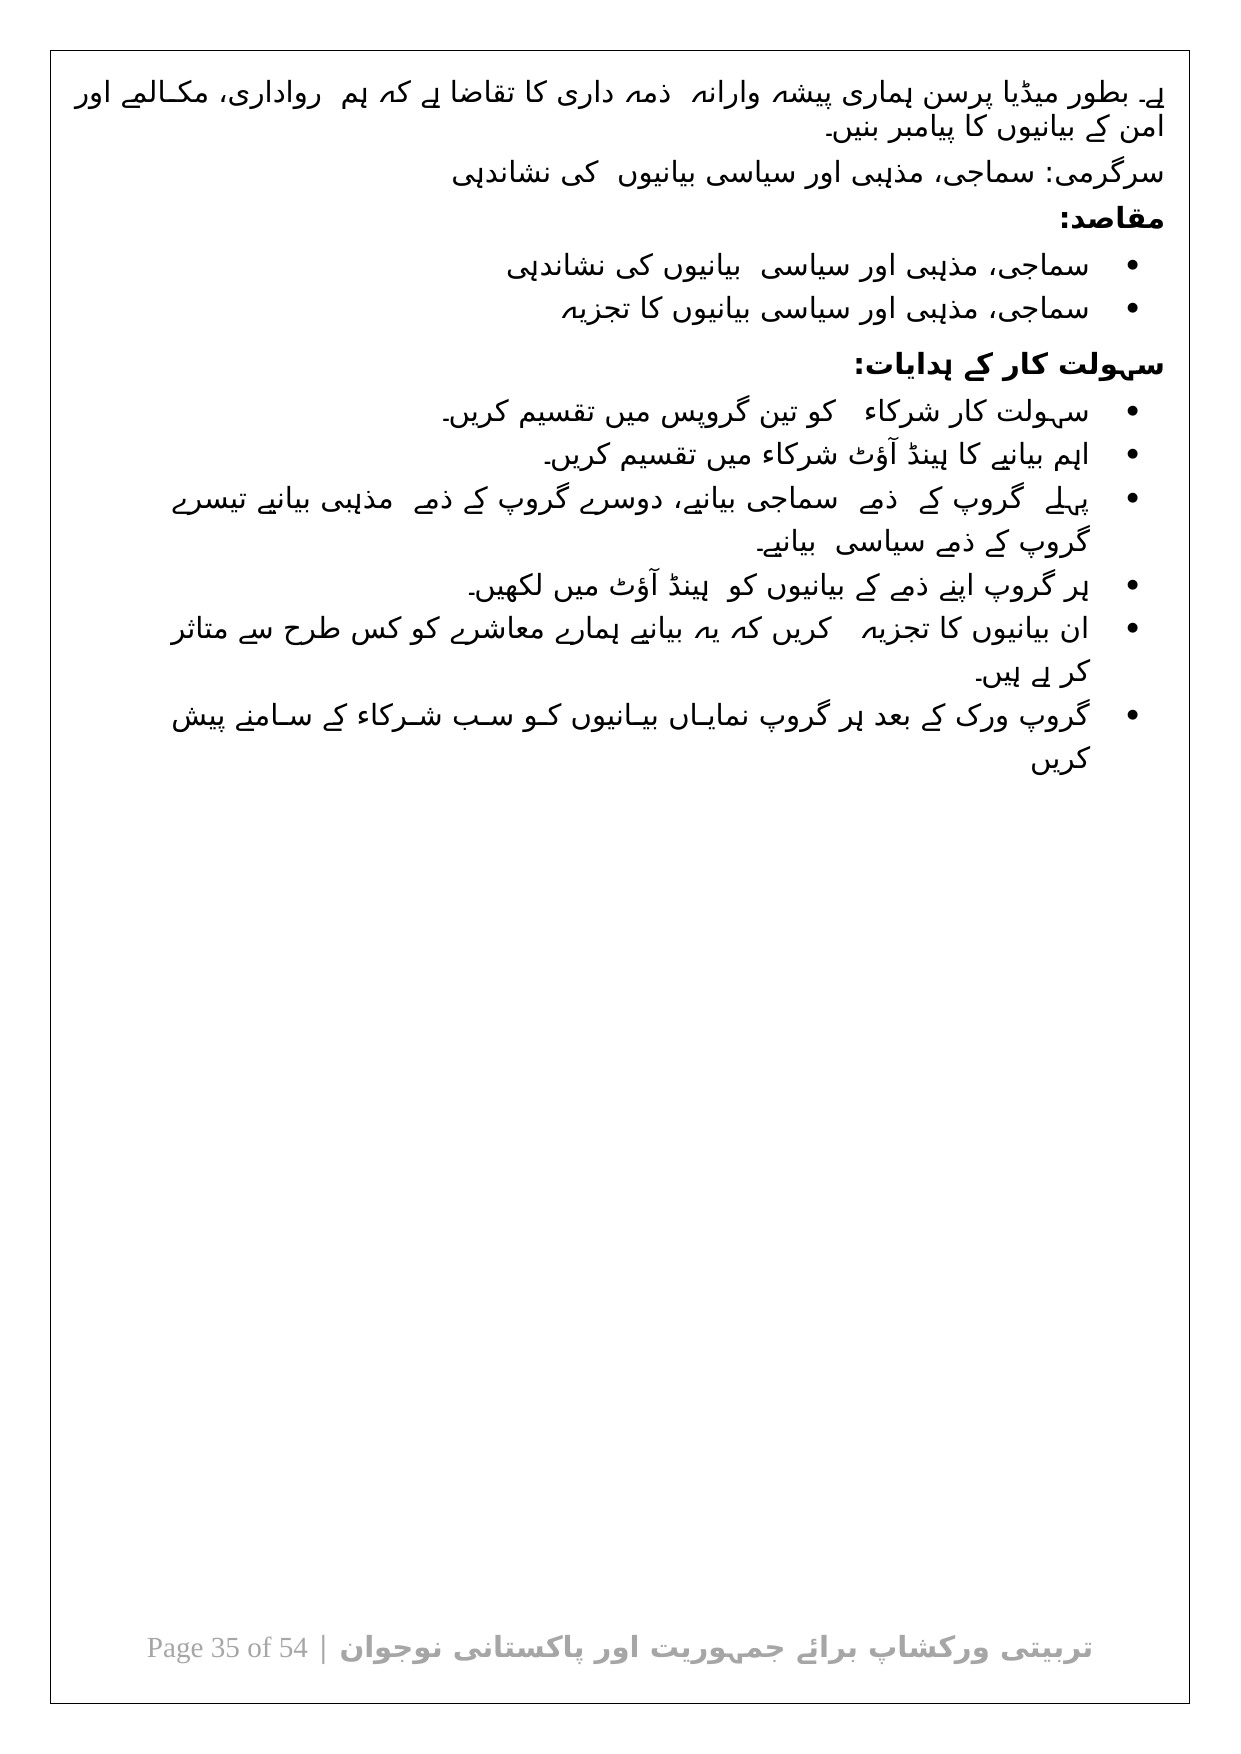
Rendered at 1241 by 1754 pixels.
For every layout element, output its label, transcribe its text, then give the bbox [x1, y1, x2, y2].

list گروپ ورک کے بعد ہر گروپ نمایاں بیانیوں کو سب شرکاء کے سامنے پیش کریں [171, 698, 1128, 776]
list ان بیانیوں کا تجزیہ کریں کہ یہ بیانیے ہمارے معاشرے کو کس طرح سے متاثر کر ہے ہیں۔ [171, 611, 1128, 689]
list ہر گروپ اپنے ذمے کے بیانیوں کو ہینڈ آؤٹ میں لکھیں۔ [171, 568, 1128, 602]
list سماجی، مذہبی اور سیاسی بیانیوں کا تجزیہ [171, 292, 1128, 326]
text مقاصد: [75, 202, 1165, 236]
text سرگرمی: سماجی، مذہبی اور سیاسی بیانیوں کی نشاندہی [75, 155, 1165, 189]
list سہولت کار شرکاء کو تین گروپس میں تقسیم کریں۔ [171, 394, 1128, 428]
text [75, 75, 1165, 143]
list پہلے گروپ کے ذمے سماجی بیانیے، دوسرے گروپ کے ذمے مذہبی بیانیے تیسرے گروپ کے ذمے سیاسی بیانیے۔ [171, 481, 1128, 558]
list سماجی، مذہبی اور سیاسی بیانیوں کی نشاندہی [171, 248, 1128, 282]
list اہم بیانیے کا ہینڈ آؤٹ شرکاء میں تقسیم کریں۔ [171, 438, 1128, 472]
text سہولت کار کے ہدایات: [75, 348, 1165, 382]
